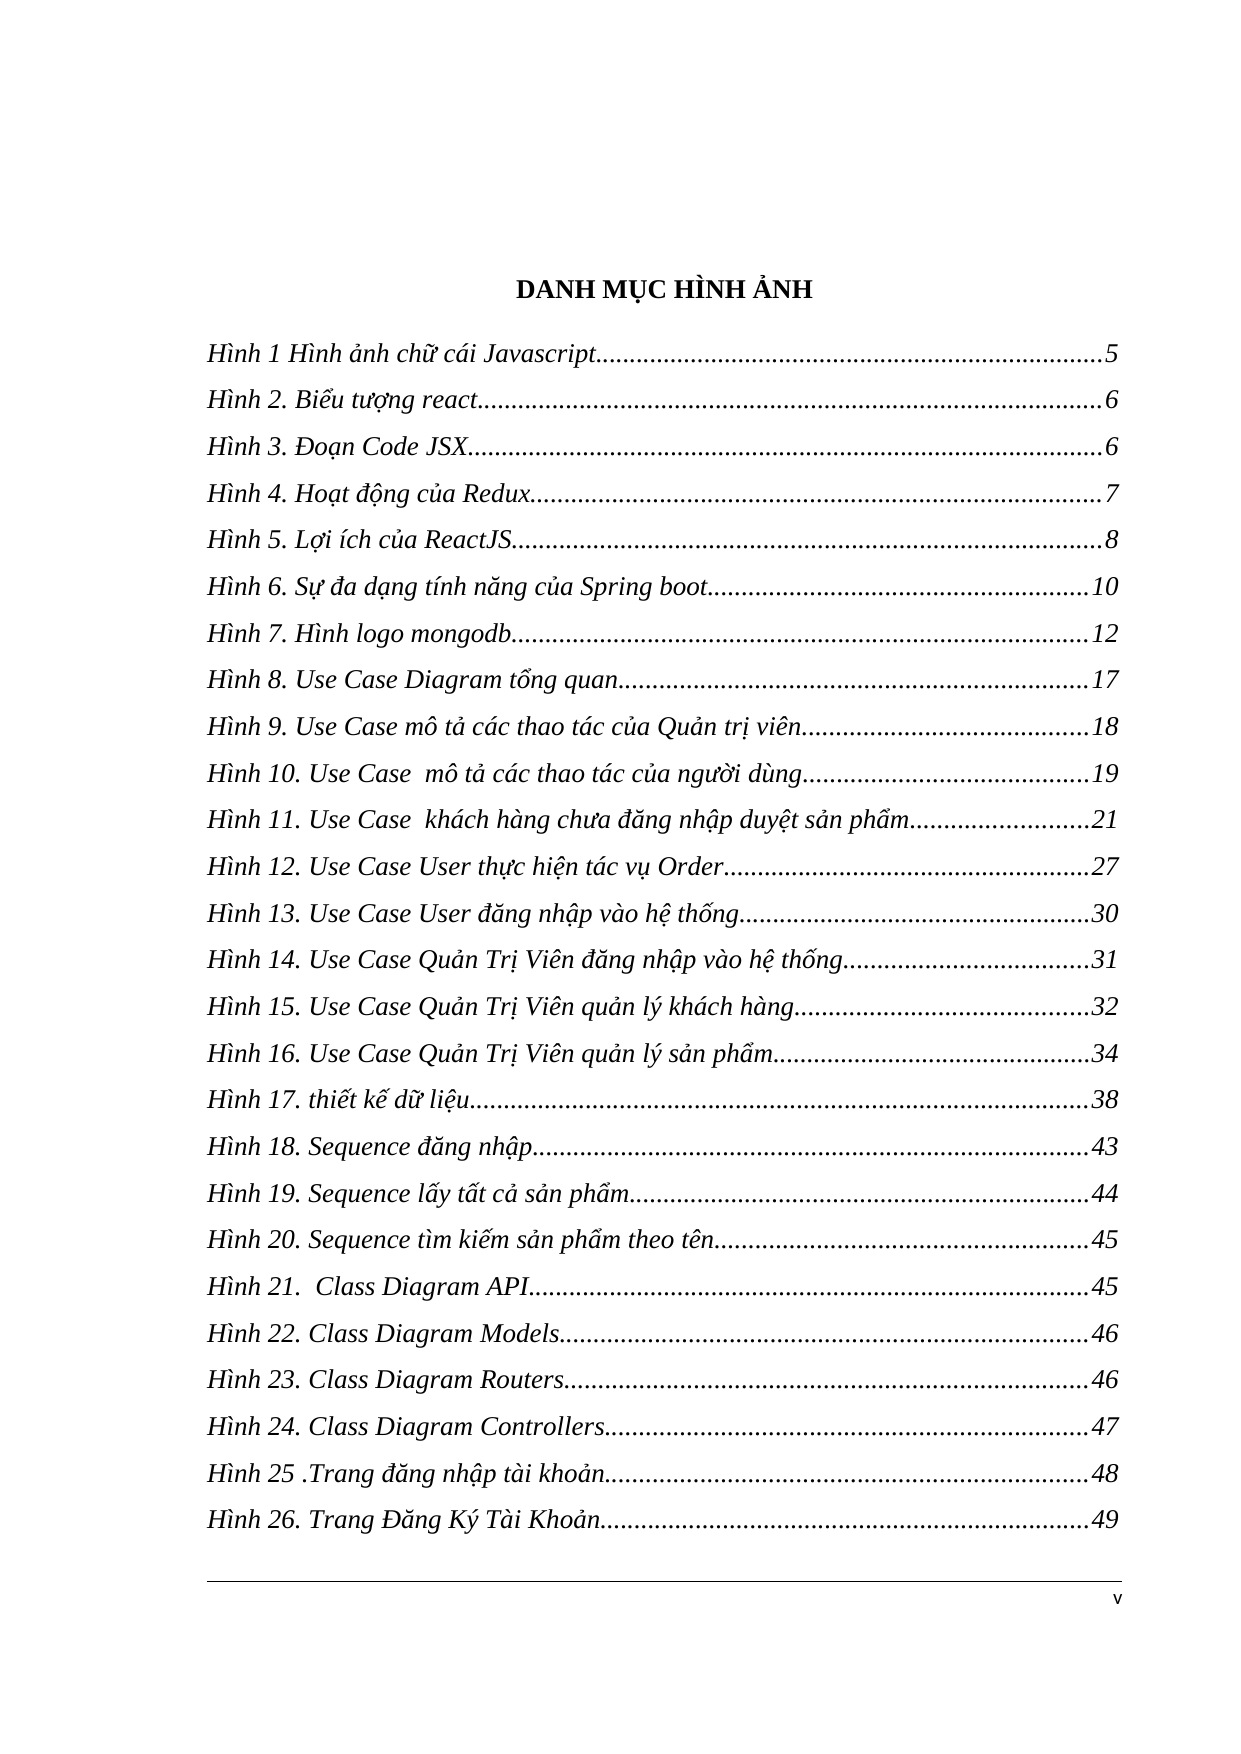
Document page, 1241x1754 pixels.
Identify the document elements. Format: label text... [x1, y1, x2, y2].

text Hình 11. Use Case khách hàng chưa đăng nhập duyệt sản phẩm 21 [207, 804, 1122, 835]
text Hình 15. Use Case Quản Trị Viên quản lý khách hàng 32 [207, 990, 1122, 1021]
text Hình 3. Đoạn Code JSX 6 [207, 430, 1122, 461]
text Hình 13. Use Case User đăng nhập vào hệ thống 30 [207, 897, 1122, 928]
text Hình 12. Use Case User thực hiện tác vụ Order 27 [207, 850, 1122, 881]
subtitle DANH MỤC HÌNH ẢNH [207, 274, 1122, 305]
text Hình 14. Use Case Quản Trị Viên đăng nhập vào hệ thống 31 [207, 944, 1122, 975]
text Hình 9. Use Case mô tả các thao tác của Quản trị viên 18 [207, 710, 1122, 741]
text Hình 2. Biểu tượng react 6 [207, 384, 1122, 415]
text Hình 8. Use Case Diagram tổng quan 17 [207, 664, 1122, 695]
text Hình 16. Use Case Quản Trị Viên quản lý sản phẩm 34 [207, 1037, 1122, 1068]
text Hình 22. Class Diagram Models 46 [207, 1317, 1122, 1348]
text Hình 6. Sự đa dạng tính năng của Spring boot 10 [207, 570, 1122, 601]
text Hình 21. Class Diagram API 45 [207, 1270, 1122, 1301]
text Hình 20. Sequence tìm kiếm sản phẩm theo tên 45 [207, 1224, 1122, 1255]
text Hình 26. Trang Đăng Ký Tài Khoản 49 [207, 1504, 1122, 1535]
text Hình 18. Sequence đăng nhập 43 [207, 1130, 1122, 1161]
text Hình 7. Hình logo mongodb 12 [207, 617, 1122, 648]
text Hình 4. Hoạt động của Redux 7 [207, 477, 1122, 508]
text Hình 25 .Trang đăng nhập tài khoản 48 [207, 1457, 1122, 1488]
text Hình 23. Class Diagram Routers 46 [207, 1364, 1122, 1395]
text Hình 17. thiết kế dữ liệu 38 [207, 1084, 1122, 1115]
text Hình 24. Class Diagram Controllers 47 [207, 1410, 1122, 1441]
text Hình 19. Sequence lấy tất cả sản phẩm 44 [207, 1177, 1122, 1208]
text Hình 10. Use Case mô tả các thao tác của người dùng 19 [207, 757, 1122, 788]
text Hình 1 Hình ảnh chữ cái Javascript 5 [207, 337, 1122, 368]
text Hình 5. Lợi ích của ReactJS 8 [207, 524, 1122, 555]
